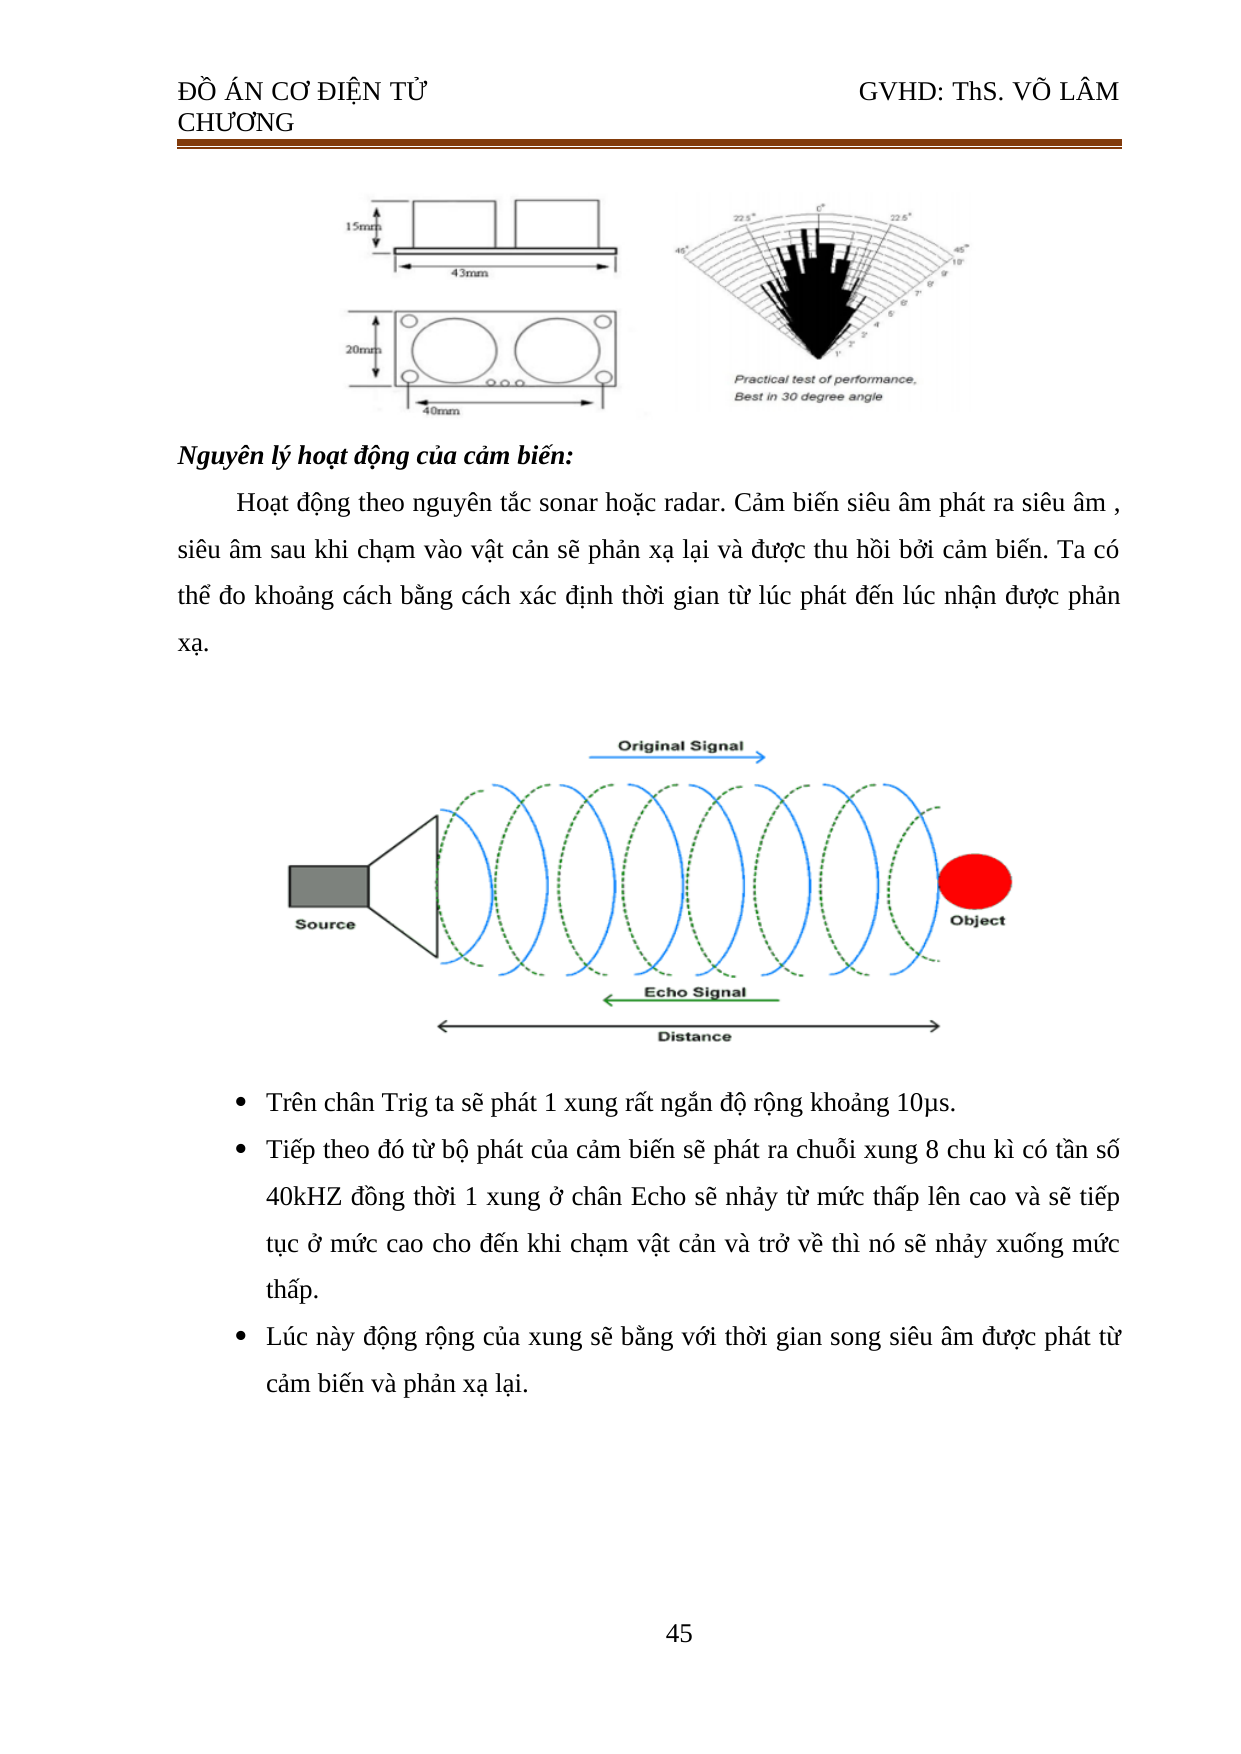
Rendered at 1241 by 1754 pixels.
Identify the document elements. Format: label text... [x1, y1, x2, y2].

picture [338, 180, 1020, 424]
text Hoạt động theo nguyên tắc sonar hoặc radar. Cảm biến siêu âm phát ra siêu âm , siêu âm sau khi chạm vào vật cản sẽ phản xạ lại và được thu hồi bởi cảm biến. Ta có thể đo khoảng cách bằng cách xác định thời gian từ lúc phát đến lúc nhận được phản xạ. [177, 486, 1122, 657]
picture [278, 719, 1022, 1071]
list Tiếp theo đó từ bộ phát của cảm biến sẽ phát ra chuỗi xung 8 chu kì có tần số 40kHZ đồng thời 1 xung ở chân Echo sẽ nhảy từ mức thấp lên cao và sẽ tiếp tục ở mức cao cho đến khi chạm vật cản và trở về thì nó sẽ nhảy xuống mức thấp. [236, 1133, 1122, 1305]
list Trên chân Trig ta sẽ phát 1 xung rất ngắn độ rộng khoảng 10µs. [236, 1087, 1122, 1118]
list Lúc này động rộng của xung sẽ bằng với thời gian song siêu âm được phát từ cảm biến và phản xạ lại. [236, 1320, 1122, 1398]
text Nguyên lý hoạt động của cảm biến: [177, 439, 1122, 471]
